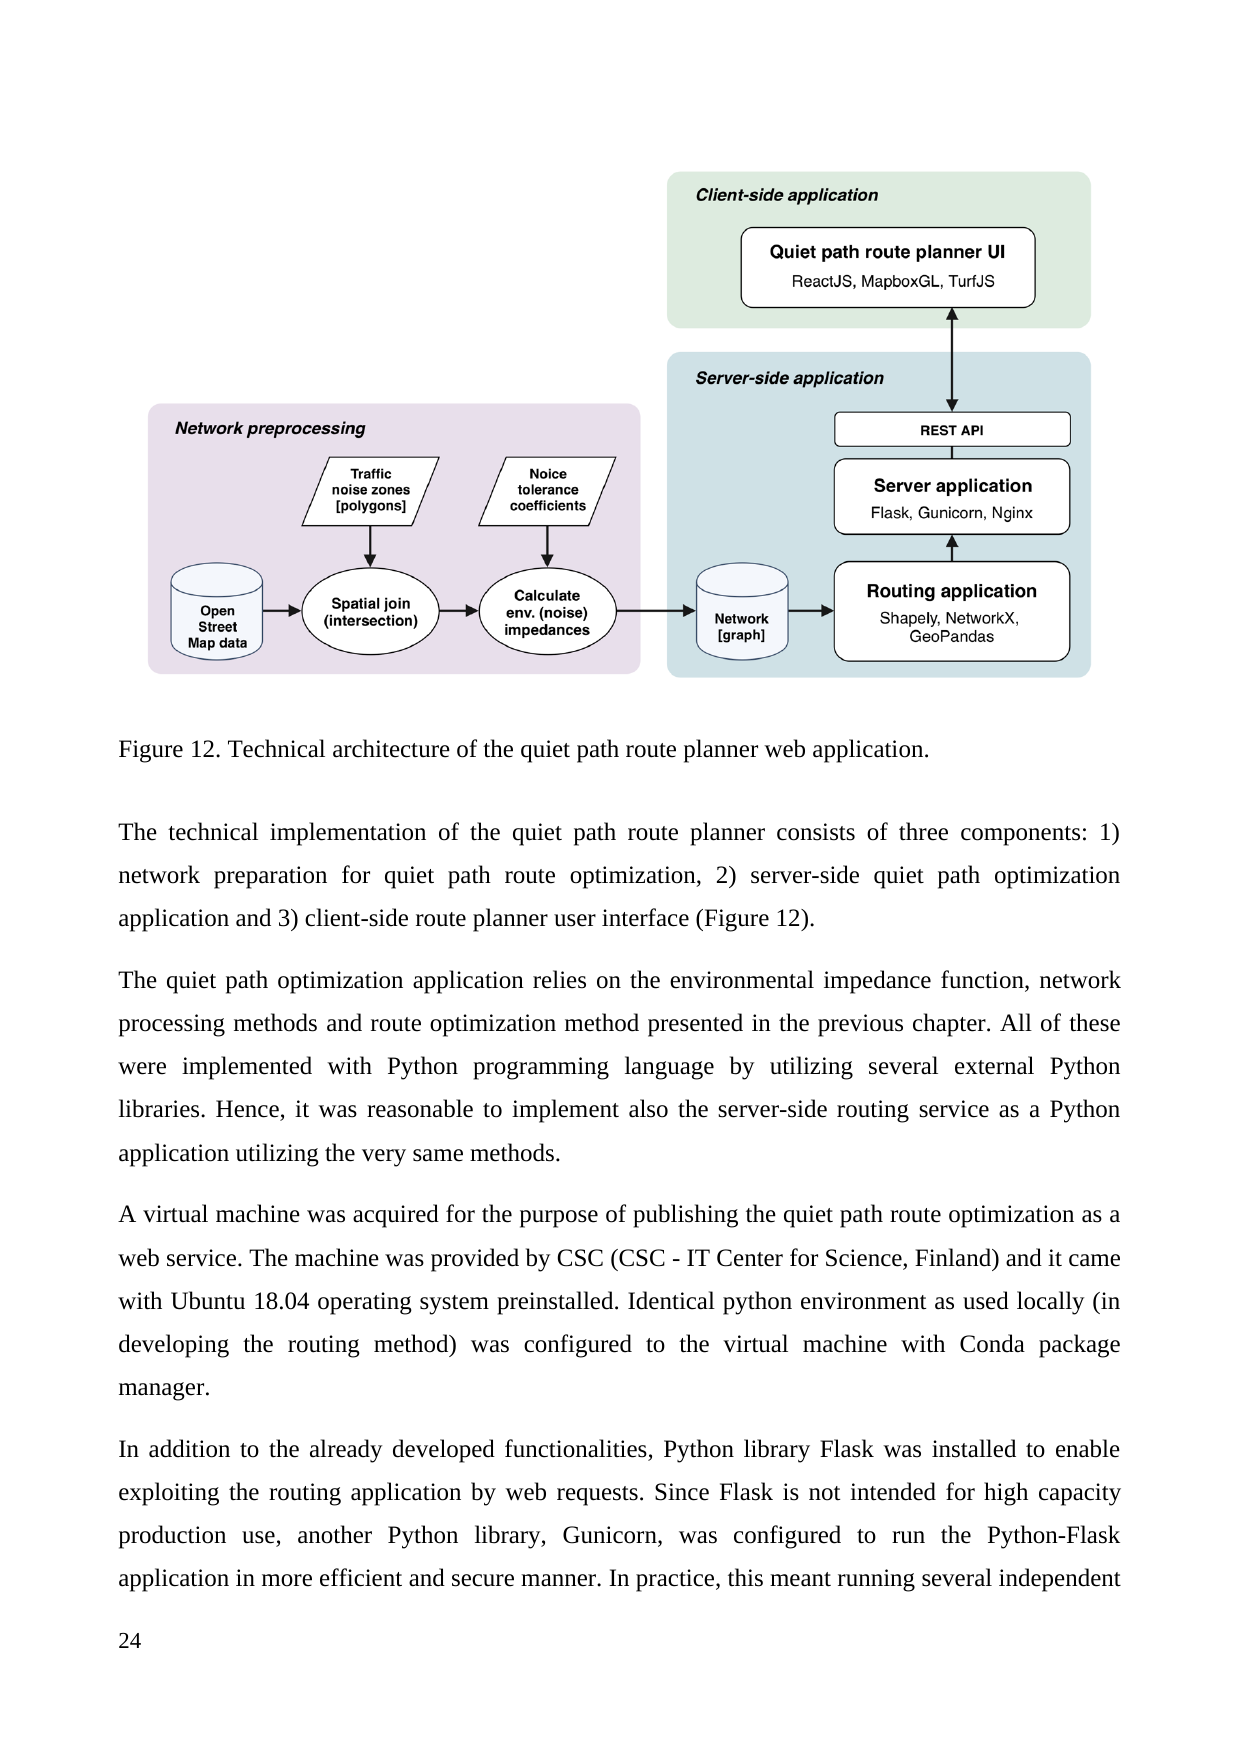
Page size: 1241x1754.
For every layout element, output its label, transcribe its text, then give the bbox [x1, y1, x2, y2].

text A virtual machine was acquired for the purpose of publishing the quiet path route optimization as a web service. The machine was provided by CSC (CSC - IT Center for Science, Finland) and it came with Ubuntu 18.04 operating system preinstalled. Identical python environment as used locally (in developing the routing method) was configured to the virtual machine with Conda package manager. [118, 1199, 1122, 1401]
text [118, 1434, 1122, 1592]
text Figure 12. Technical architecture of the quiet path route planner web application. [118, 734, 1122, 763]
text The quiet path optimization application relies on the environmental impedance function, network processing methods and route optimization method presented in the previous chapter. All of these were implemented with Python programming language by utilizing several external Python libraries. Hence, it was reasonable to implement also the server-side routing service as a Python application utilizing the very same methods. [118, 965, 1122, 1166]
text The technical implementation of the quiet path route planner consists of three components: 1) network preparation for quiet path route optimization, 2) server-side quiet path optimization application and 3) client-side route planner user interface (Figure 11). [118, 817, 1122, 932]
picture [118, 147, 1120, 701]
